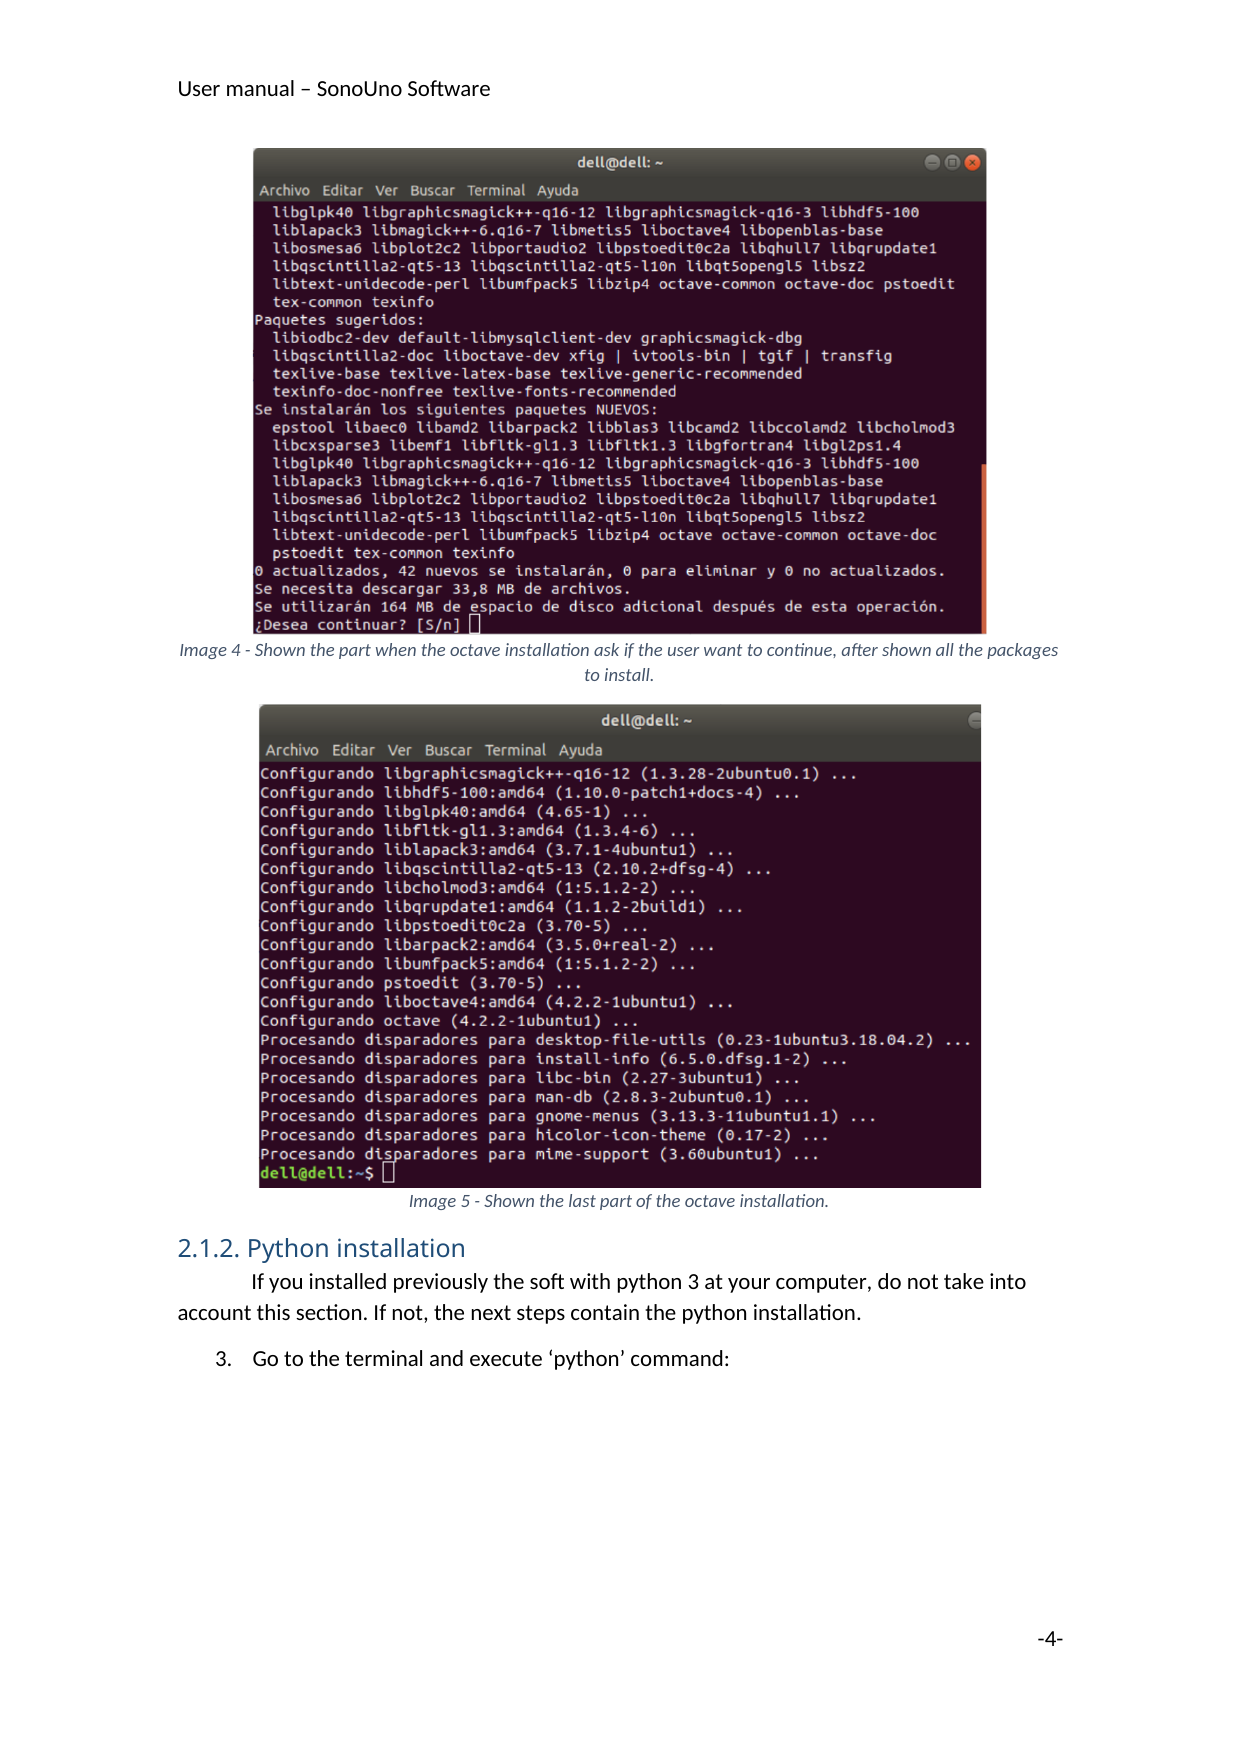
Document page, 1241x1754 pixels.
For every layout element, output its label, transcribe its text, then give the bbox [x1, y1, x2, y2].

list Go to the terminal and execute ‘python’ command: [215, 1344, 1063, 1373]
text Image 5 - Shown the last part of the octave installation. [177, 1189, 1063, 1212]
text If you installed previously the soft with python 3 at your computer, do not take into account this section. If not, the next steps contain the python installation. [177, 1267, 1063, 1326]
subtitle 2.1.2. Python installation [177, 1231, 1063, 1265]
text Image 4 - Shown the part when the octave installation ask if the user want to continue, after shown all the packages to install. [177, 638, 1063, 686]
picture [258, 704, 982, 1188]
picture [252, 147, 988, 636]
